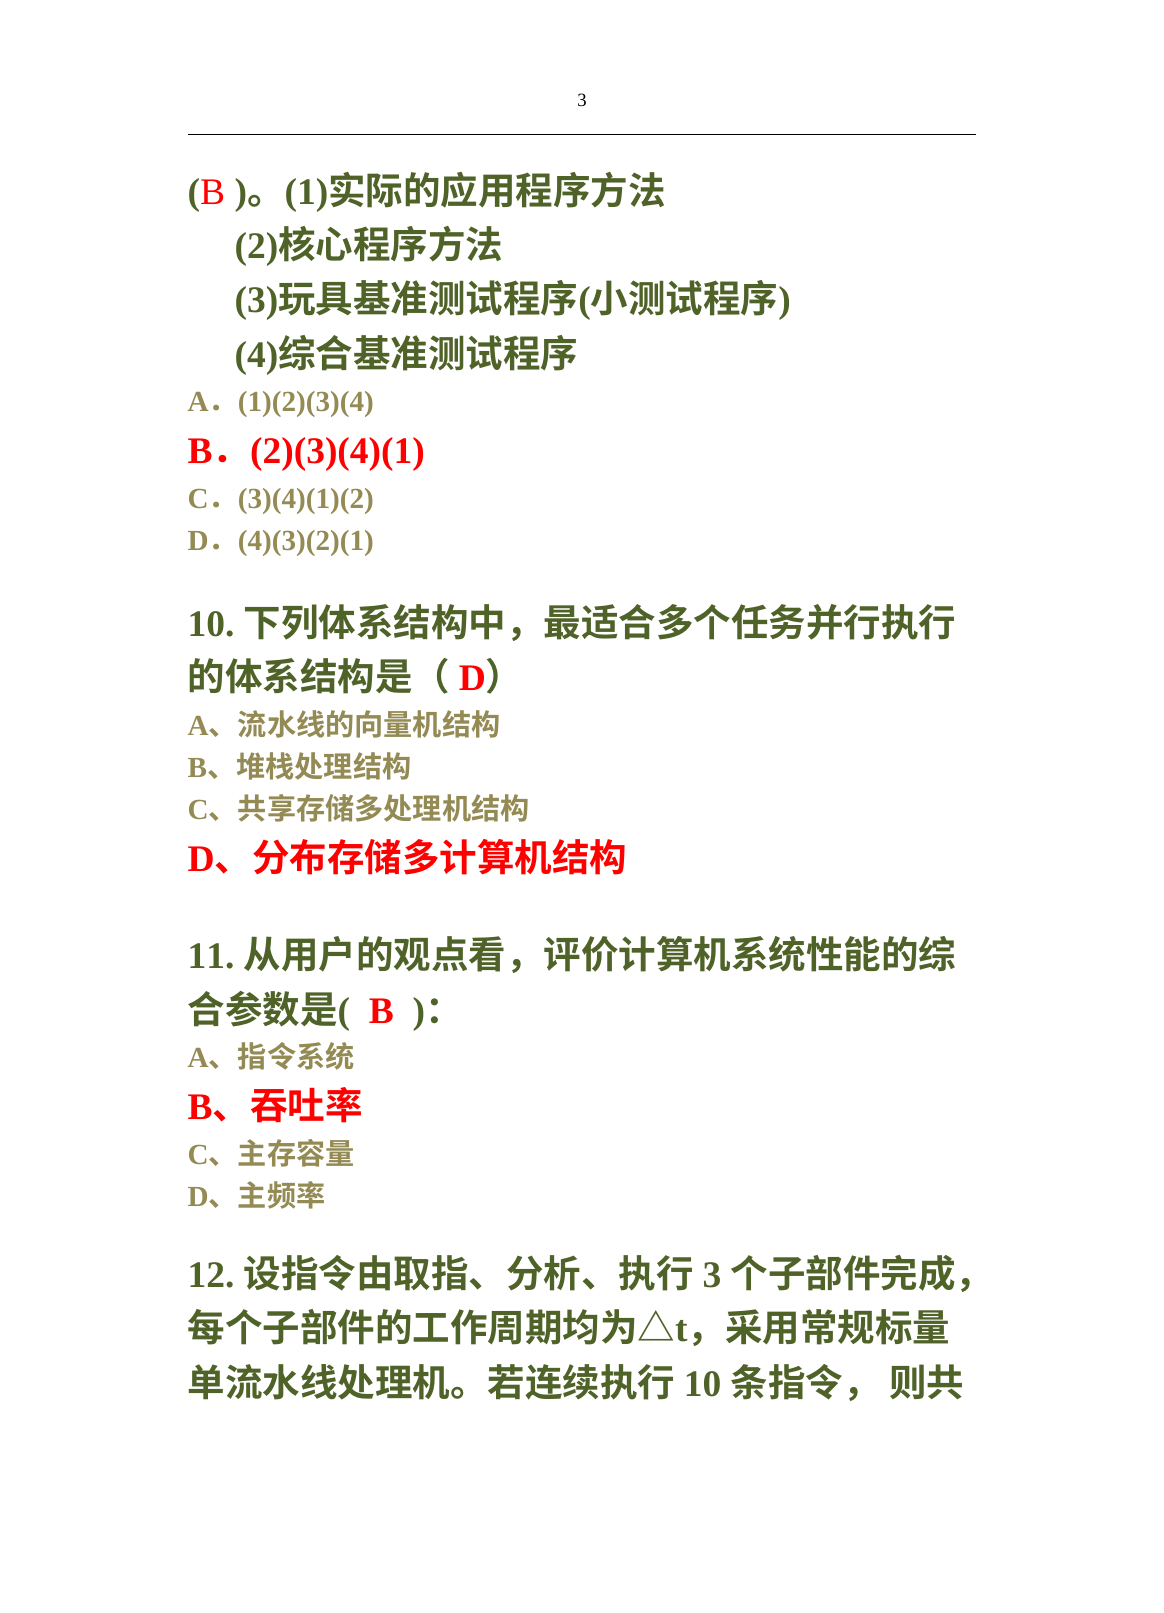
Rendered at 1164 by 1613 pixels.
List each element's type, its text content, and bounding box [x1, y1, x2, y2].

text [187, 161, 976, 215]
text D．(4)(3)(2)(1) [187, 517, 976, 559]
text (3)玩具基准测试程序(小测试程序) [187, 269, 976, 324]
text B、吞吐率 [187, 1076, 976, 1131]
text (4)综合基准测试程序 [187, 324, 976, 378]
text 10. 下列体系结构中，最适合多个任务并行执行的体系结构是（ D） [187, 593, 976, 701]
text (2)核心程序方法 [187, 215, 976, 269]
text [187, 1244, 976, 1407]
text D、分布存储多计算机结构 [187, 828, 976, 882]
text A、流水线的向量机结构 [187, 701, 976, 743]
text B、堆栈处理结构 [187, 743, 976, 786]
text A．(1)(2)(3)(4) [187, 378, 976, 420]
text A、指令系统 [187, 1034, 976, 1076]
text C、主存容量 [187, 1131, 976, 1173]
text D、主频率 [187, 1173, 976, 1215]
text C、共享存储多处理机结构 [187, 786, 976, 828]
text 11. 从用户的观点看，评价计算机系统性能的综合参数是( B )： [187, 925, 976, 1034]
text B．(2)(3)(4)(1) [187, 420, 976, 474]
text C．(3)(4)(1)(2) [187, 474, 976, 517]
